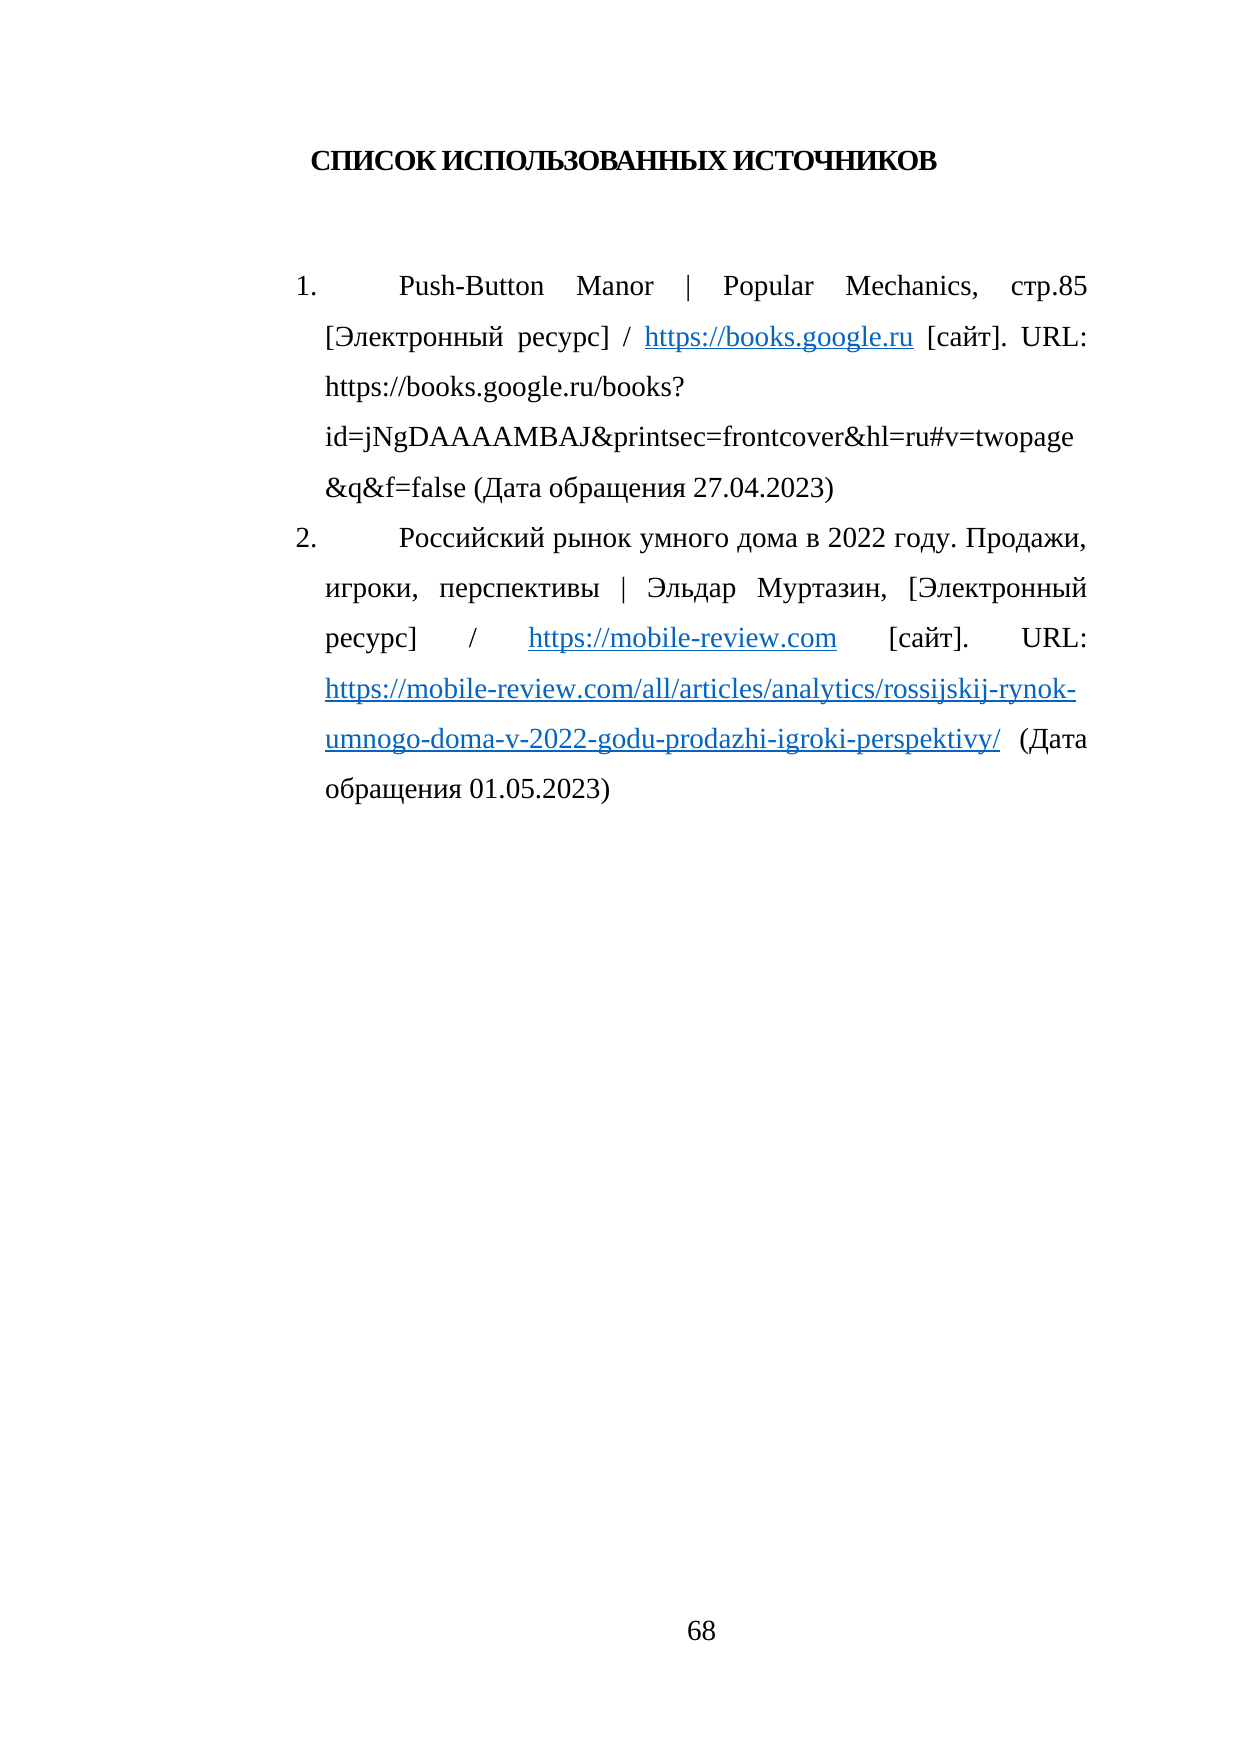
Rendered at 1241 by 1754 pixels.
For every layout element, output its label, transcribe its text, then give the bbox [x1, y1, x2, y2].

list Push-Button Manor | Popular Mechanics, стр.85 [Электронный ресурс] / https://books.google.ru [сайт]. URL: https://books.google.ru/books?id=jNgDAAAAMBAJ&printsec=frontcover&hl=ru#v=twopage&q&f=false (Дата обращения 27.04.2023) [295, 268, 1087, 503]
text СПИСОК ИСПОЛЬЗОВАННЫХ ИСТОЧНИКОВ [236, 143, 1093, 177]
list Российский рынок умного дома в 2022 году. Продажи, игроки, перспективы | Эльдар Муртазин, [Электронный ресурс] / https://mobile-review.com [сайт]. URL: https://mobile-review.com/all/articles/analytics/rossijskij-rynok-umnogo-doma-v-2022-godu-prodazhi-igroki-perspektivy/ (Дата обращения 01.05.2023) [295, 520, 1087, 805]
